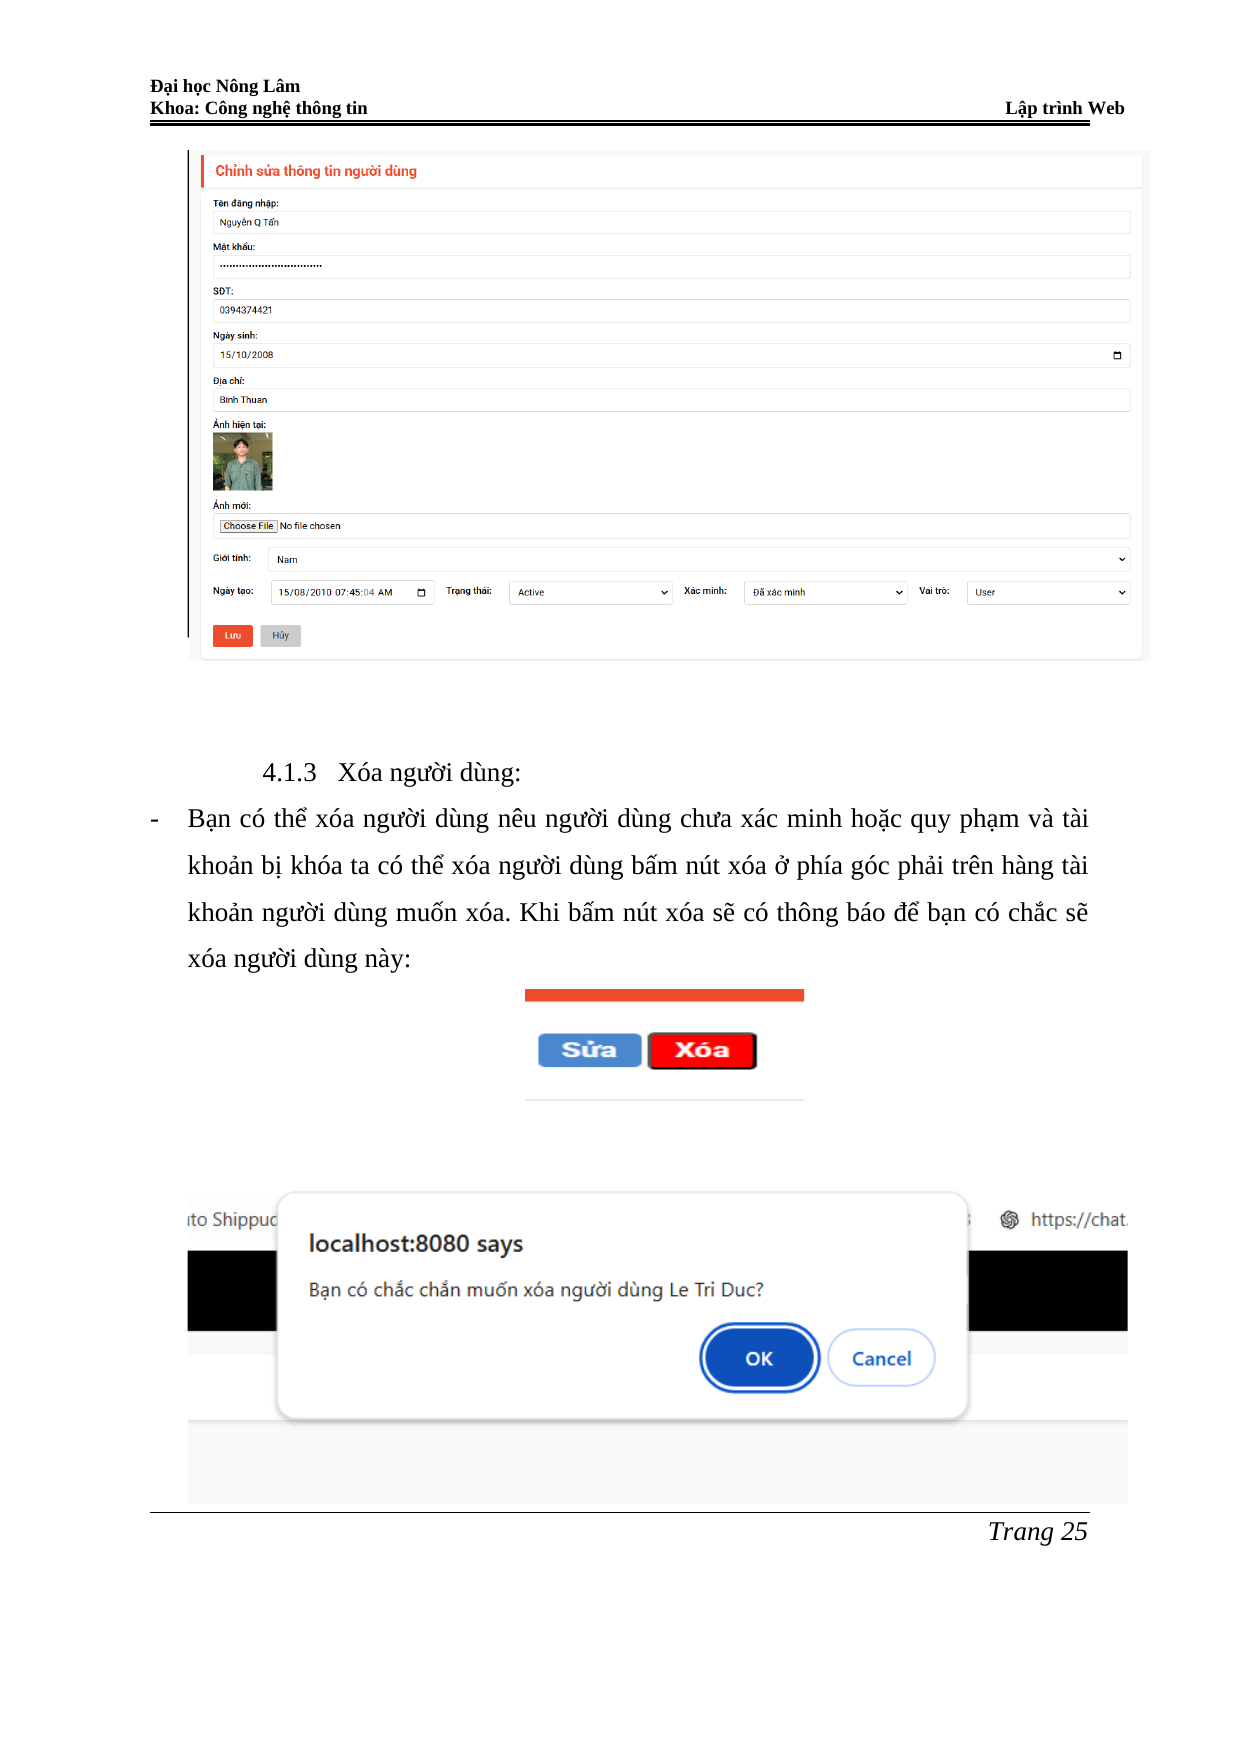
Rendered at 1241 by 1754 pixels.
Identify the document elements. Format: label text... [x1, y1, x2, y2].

list Xóa người dùng: [262, 756, 1090, 787]
list Bạn có thể xóa người dùng nêu người dùng chưa xác minh hoặc quy phạm và tài khoản bị khóa ta có thể xóa người dùng bấm nút xóa ở phía góc phải trên hàng tài khoản người dùng muốn xóa. Khi bấm nút xóa sẽ có thông báo để bạn có chắc sẽ xóa người dùng này: [150, 803, 1090, 974]
picture [525, 989, 805, 1128]
picture [187, 1189, 1128, 1504]
picture [187, 150, 1151, 661]
